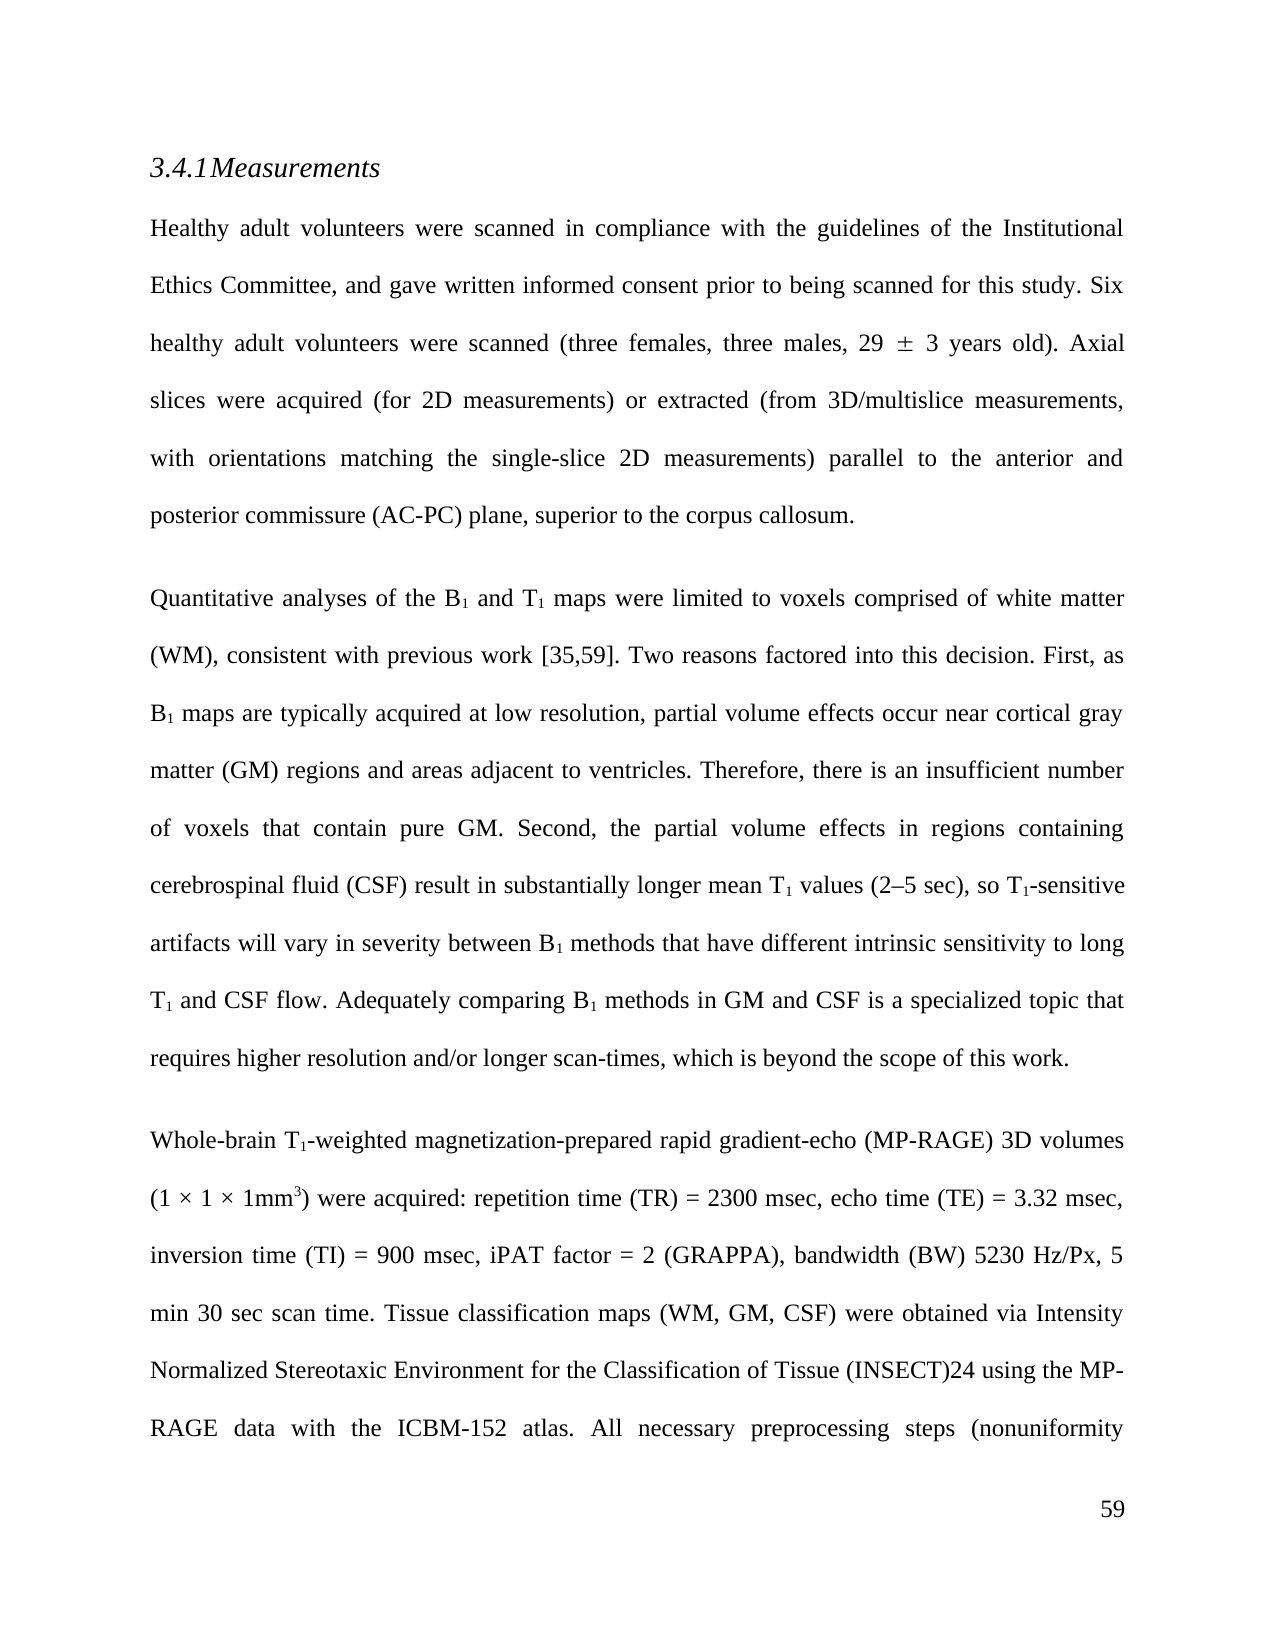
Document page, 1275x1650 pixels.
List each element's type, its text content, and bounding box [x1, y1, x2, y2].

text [150, 1125, 1125, 1442]
subtitle Measurements [150, 150, 1125, 183]
text Healthy adult volunteers were scanned in compliance with the guidelines of the Institutional Ethics Committee, and gave written informed consent prior to being scanned for this study. Six healthy adult volunteers were scanned (three females, three males, 29 3 years old). Axial slices were acquired (for 2D measurements) or extracted (from 3D/multislice measurements, with orientations matching the single-slice 2D measurements) parallel to the anterior and posterior commissure (AC-PC) plane, superior to the corpus callosum. [150, 213, 1125, 529]
text Quantitative analyses of the B1 and T1 maps were limited to voxels comprised of white matter (WM), consistent with previous work [35,59]. Two reasons factored into this decision. First, as B1 maps are typically acquired at low resolution, partial volume effects occur near cortical gray matter (GM) regions and areas adjacent to ventricles. Therefore, there is an insufficient number of voxels that contain pure GM. Second, the partial volume effects in regions containing cerebrospinal fluid (CSF) result in substantially longer mean T1 values (2–5 sec), so T1-sensitive artifacts will vary in severity between B1 methods that have different intrinsic sensitivity to long T1 and CSF flow. Adequately comparing B1 methods in GM and CSF is a specialized topic that requires higher resolution and/or longer scan-times, which is beyond the scope of this work. [150, 583, 1125, 1072]
